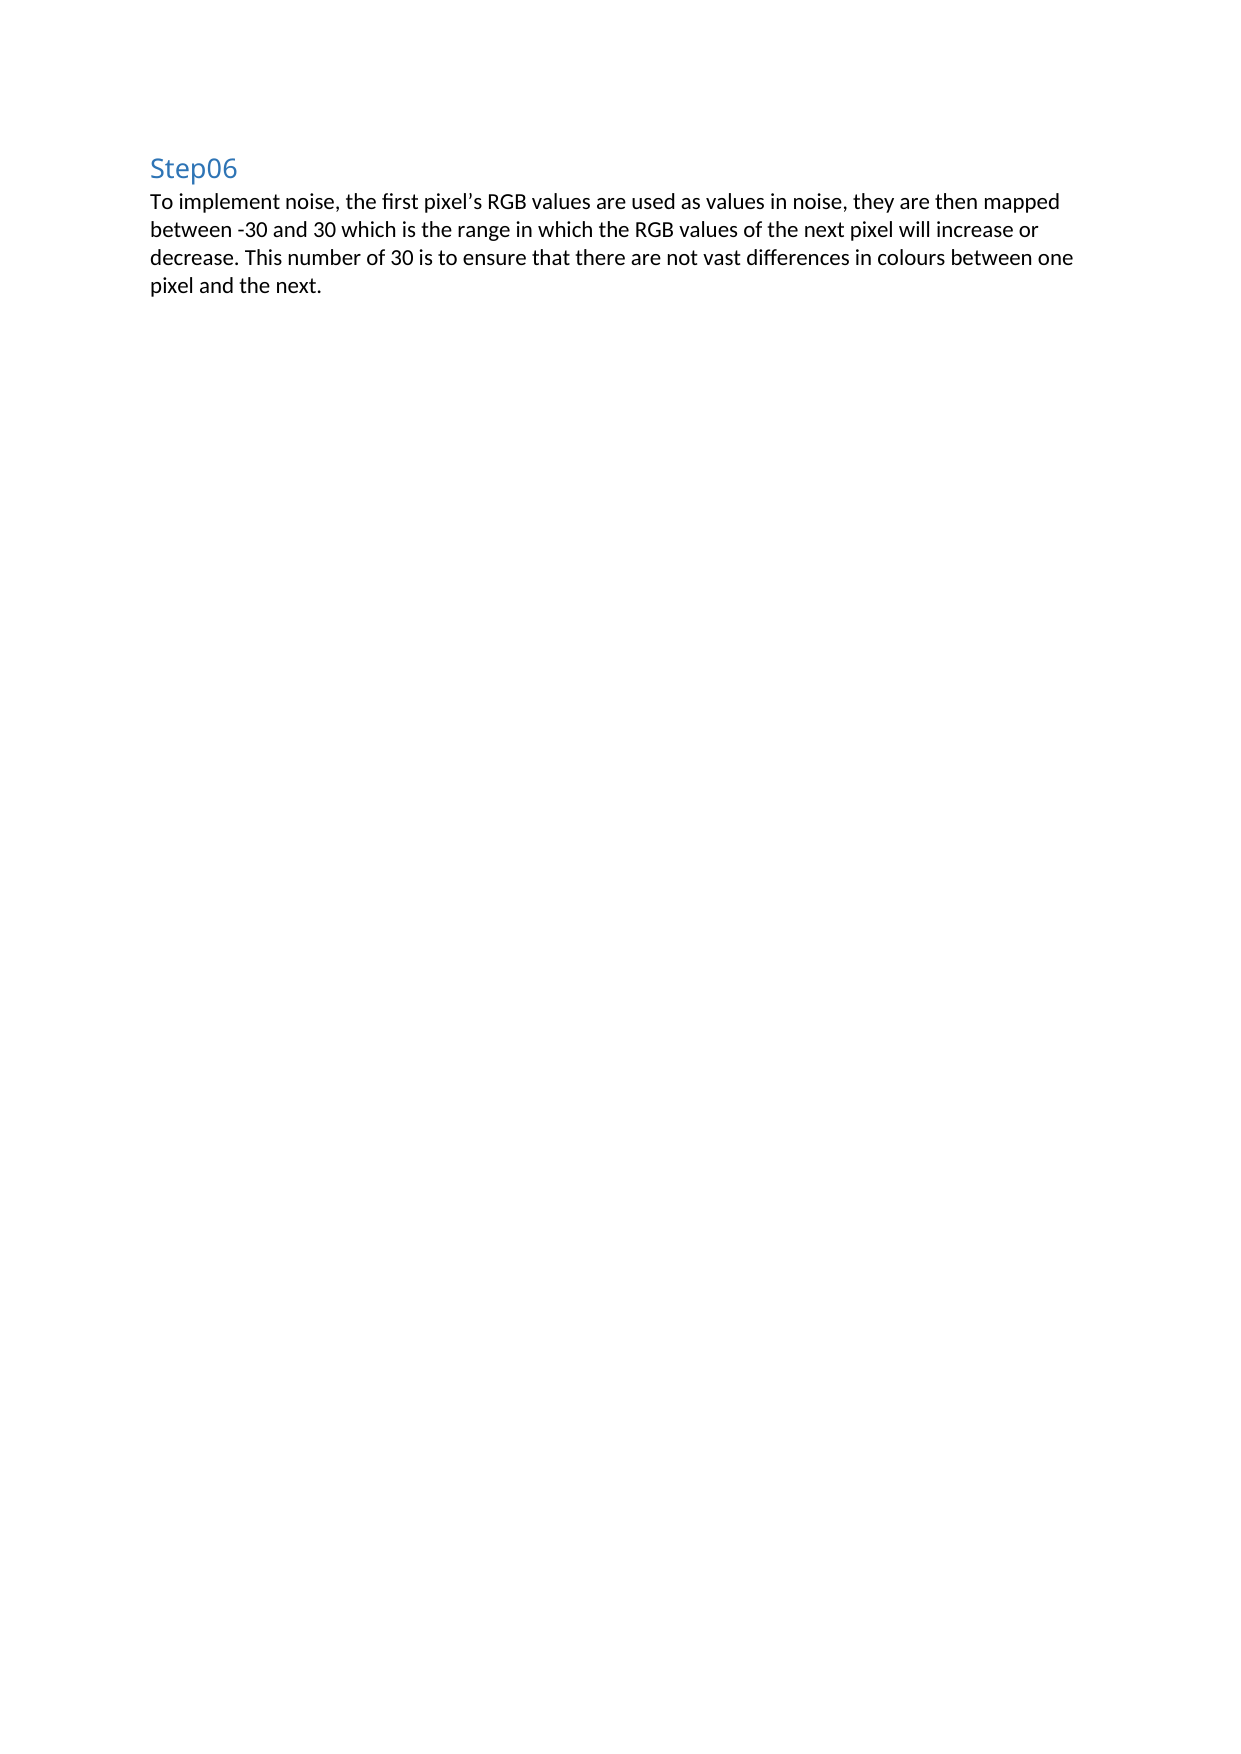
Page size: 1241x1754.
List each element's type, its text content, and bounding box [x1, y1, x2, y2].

text To implement noise, the first pixel’s RGB values are used as values in noise, they are then mapped between -30 and 30 which is the range in which the RGB values of the next pixel will increase or decrease. This number of 30 is to ensure that there are not vast differences in colours between one pixel and the next. [150, 187, 1090, 299]
subtitle Step06 [150, 150, 1090, 187]
